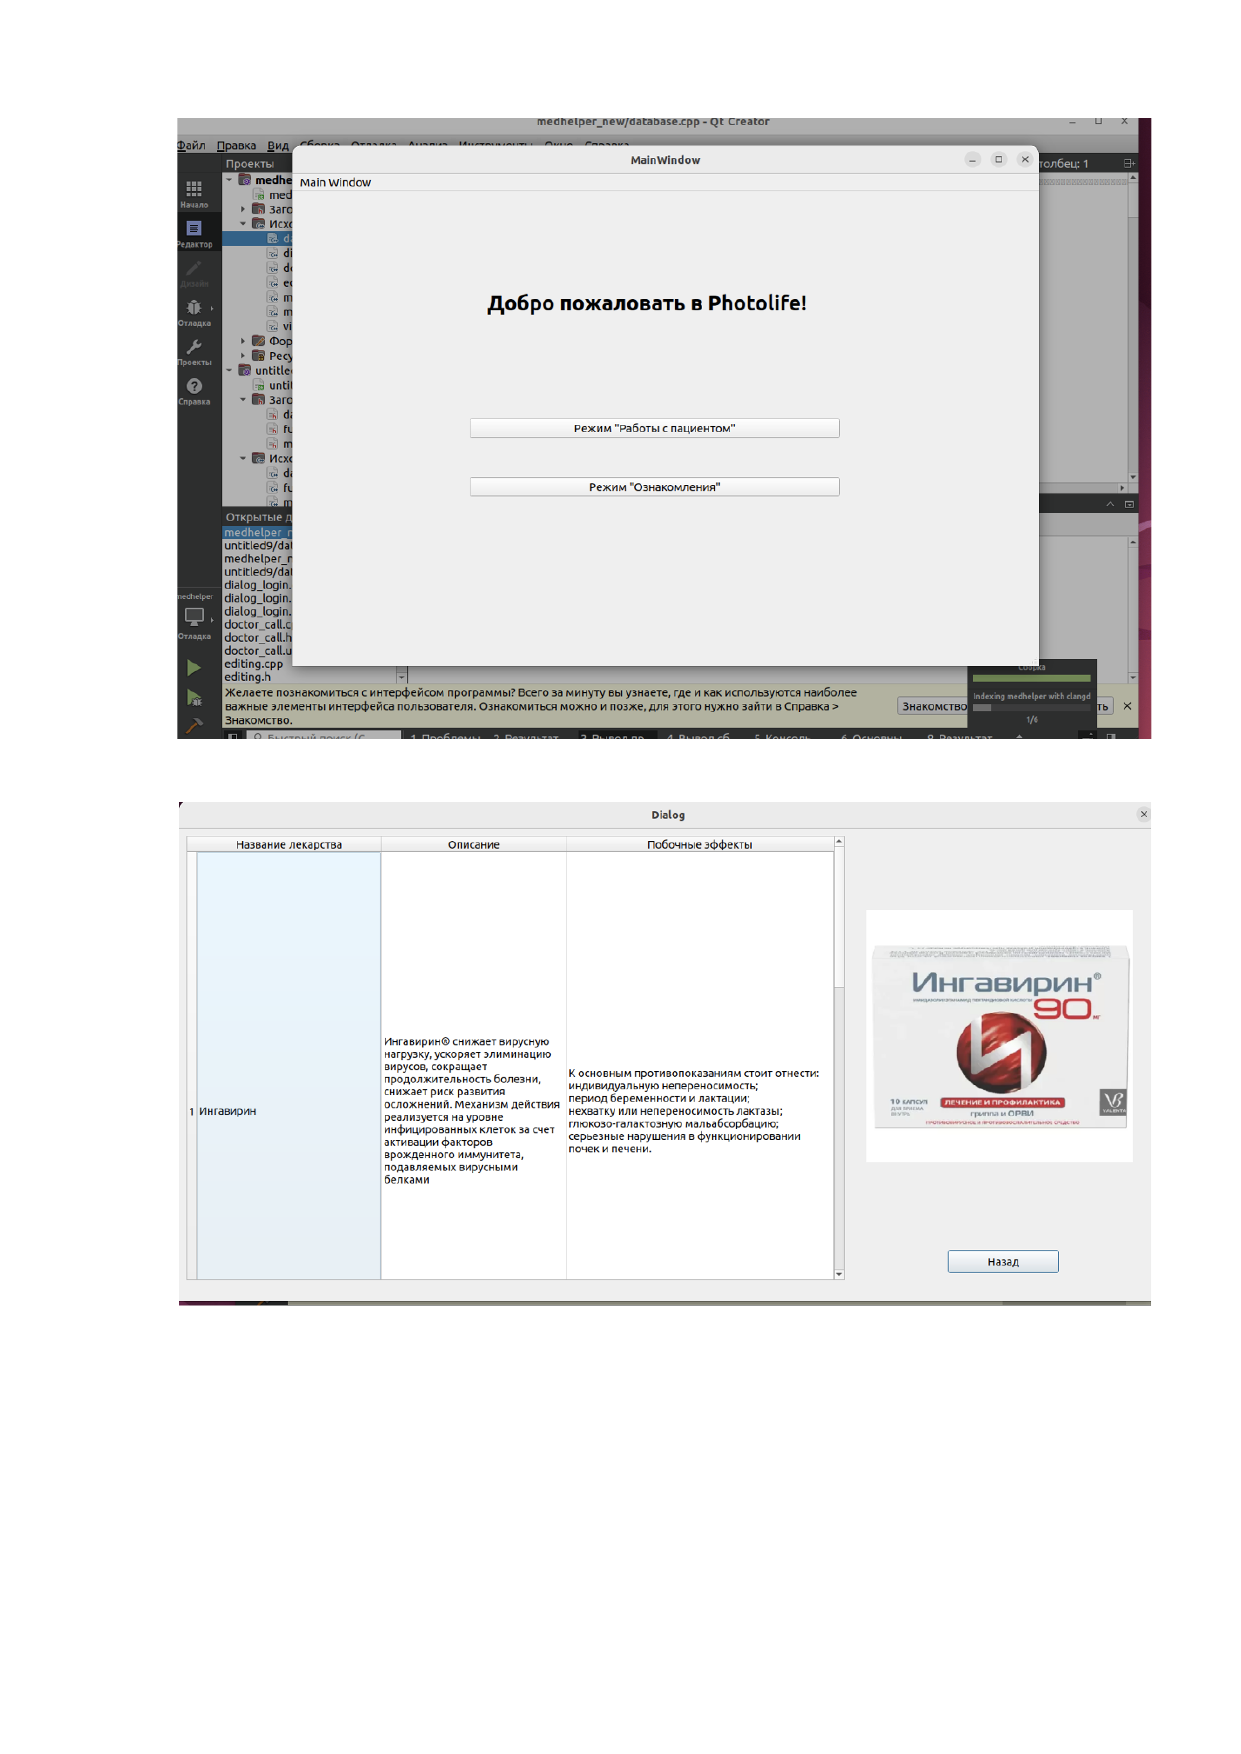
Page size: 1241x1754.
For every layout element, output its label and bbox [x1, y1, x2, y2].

picture [177, 118, 1152, 739]
picture [177, 802, 1152, 1306]
